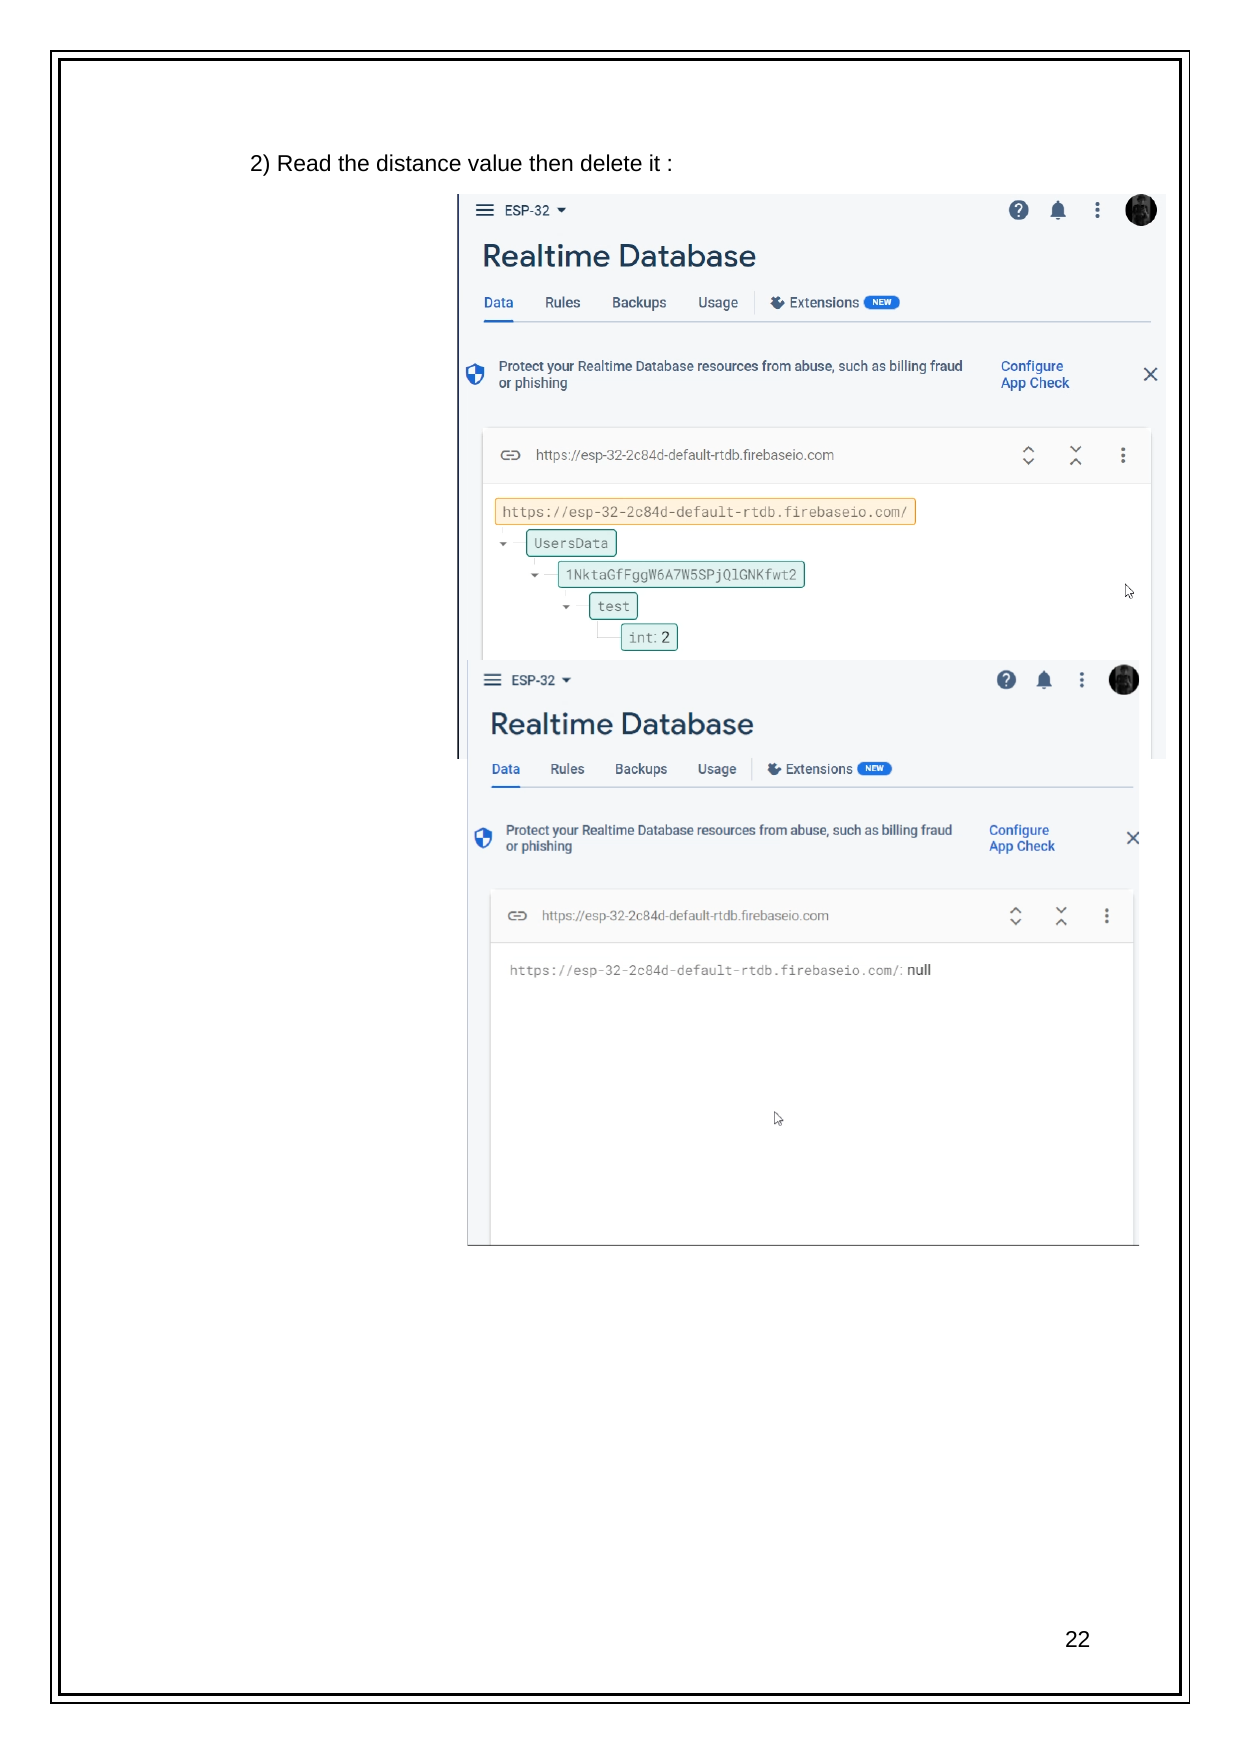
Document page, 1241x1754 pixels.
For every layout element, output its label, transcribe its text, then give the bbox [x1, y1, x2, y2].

text 2) Read the distance value then delete it : [250, 150, 1090, 176]
picture [457, 194, 1166, 1246]
